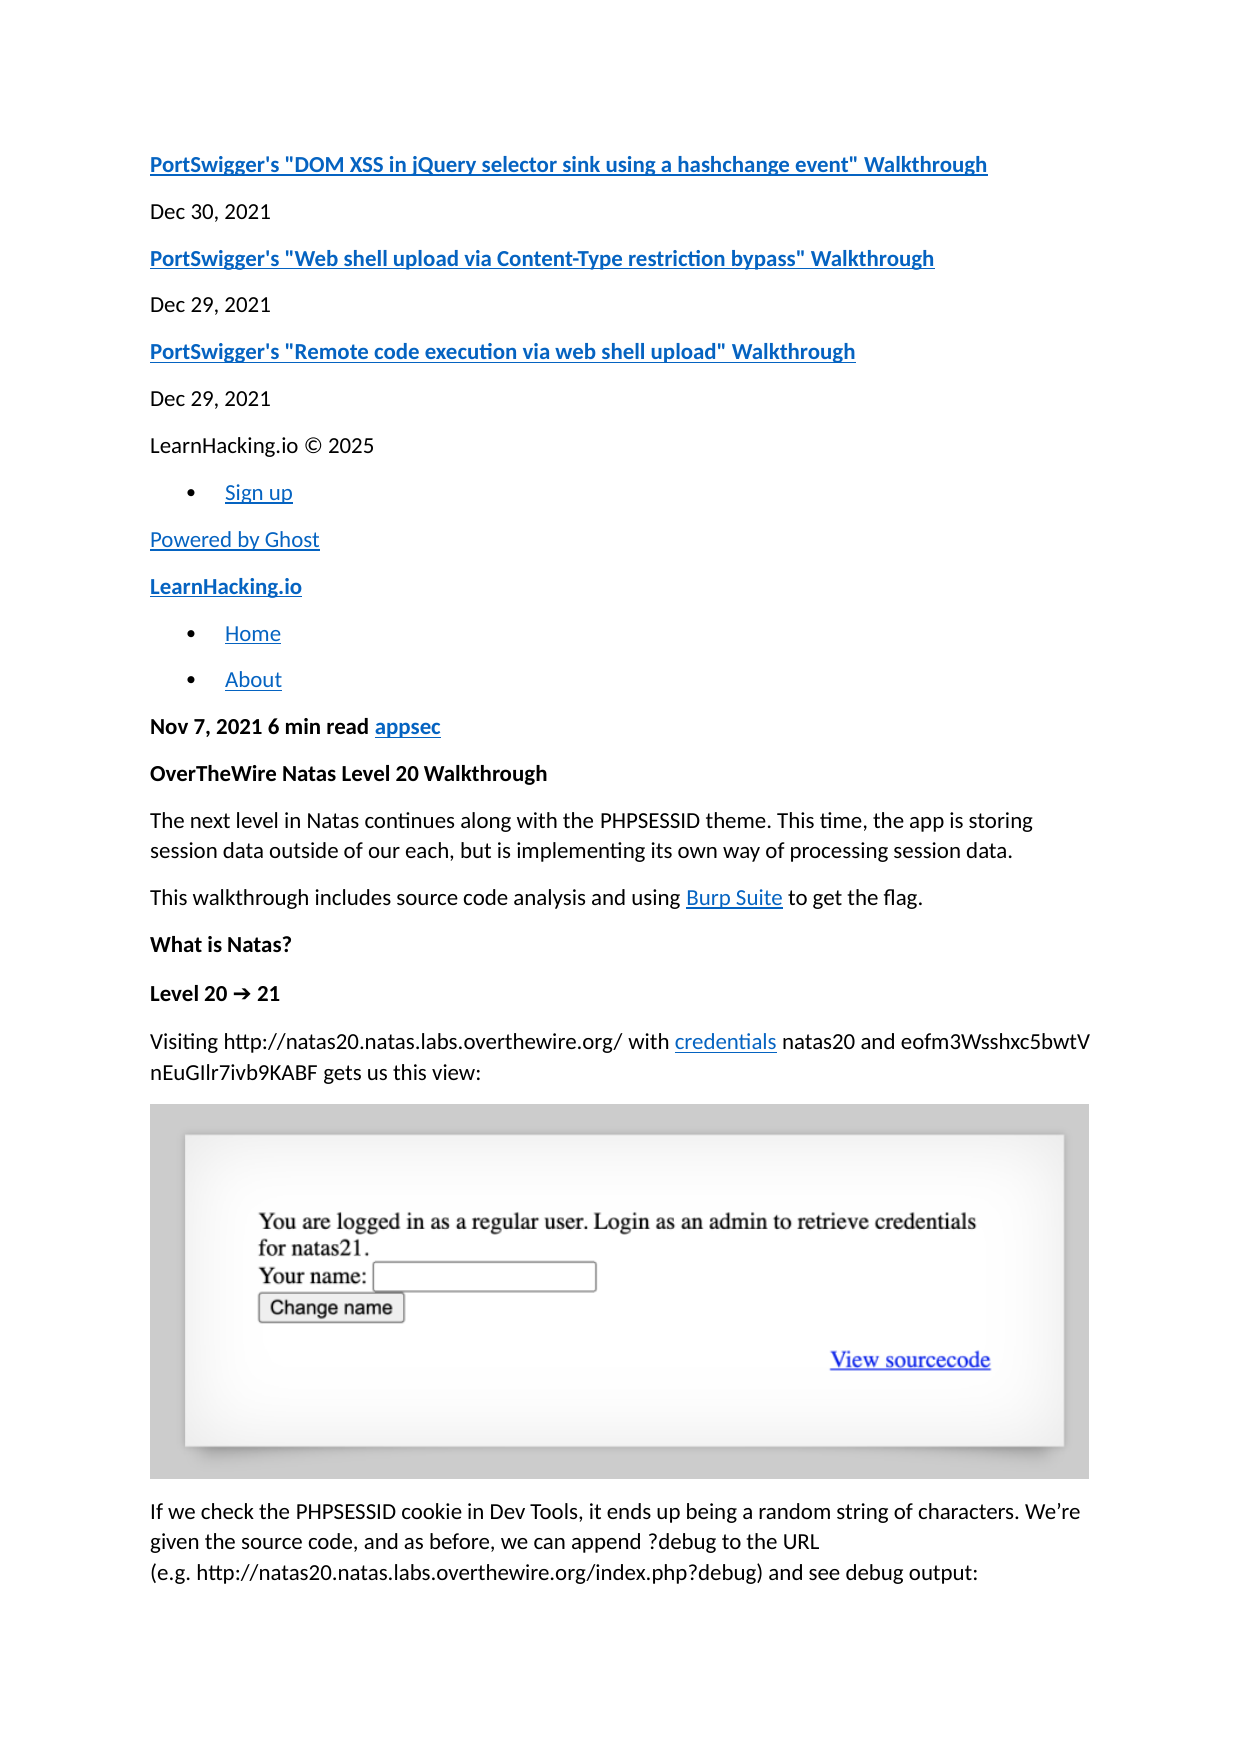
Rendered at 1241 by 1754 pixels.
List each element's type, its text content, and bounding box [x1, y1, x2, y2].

text What is Natas? [150, 930, 1090, 958]
text PortSwigger's "Remote code execution via web shell upload" Walkthrough [150, 337, 1090, 366]
text The next level in Natas continues along with the PHPSESSID theme. This time, the app is storing session data outside of our each, but is implementing its own way of processing session data. [150, 806, 1090, 864]
text LearnHacking.io [150, 572, 1090, 600]
text Dec 30, 2021 [150, 197, 1090, 225]
text This walkthrough includes source code analysis and using Burp Suite to get the flag. [150, 883, 1090, 911]
text Dec 29, 2021 [150, 291, 1090, 319]
text Visiting http://natas20.natas.labs.overthewire.org/ with credentials natas20 and eofm3Wsshxc5bwtVnEuGIlr7ivb9KABF gets us this view: [150, 1027, 1090, 1086]
text PortSwigger's "Web shell upload via Content-Type restriction bypass" Walkthrough [150, 244, 1090, 272]
text Dec 29, 2021 [150, 384, 1090, 412]
text PortSwigger's "DOM XSS in jQuery selector sink using a hashchange event" Walkthrough [150, 150, 1090, 178]
text Powered by Ghost [150, 525, 1090, 553]
list Sign up [187, 478, 1090, 506]
list Home [187, 619, 1090, 647]
text OverTheWire Natas Level 20 Walkthrough [150, 759, 1090, 787]
text Level 20 ➔ 21 [150, 977, 1090, 1008]
text Nov 7, 2021 6 min read appsec [150, 712, 1090, 741]
list About [187, 666, 1090, 694]
text LearnHacking.io © 2025 [150, 431, 1090, 459]
text If we check the PHPSESSID cookie in Dev Tools, it ends up being a random string of characters. We’re given the source code, and as before, we can append ?debug to the URL (e.g. http://natas20.natas.labs.overthewire.org/index.php?debug) and see debug output: [150, 1497, 1090, 1586]
picture [150, 1104, 1089, 1479]
